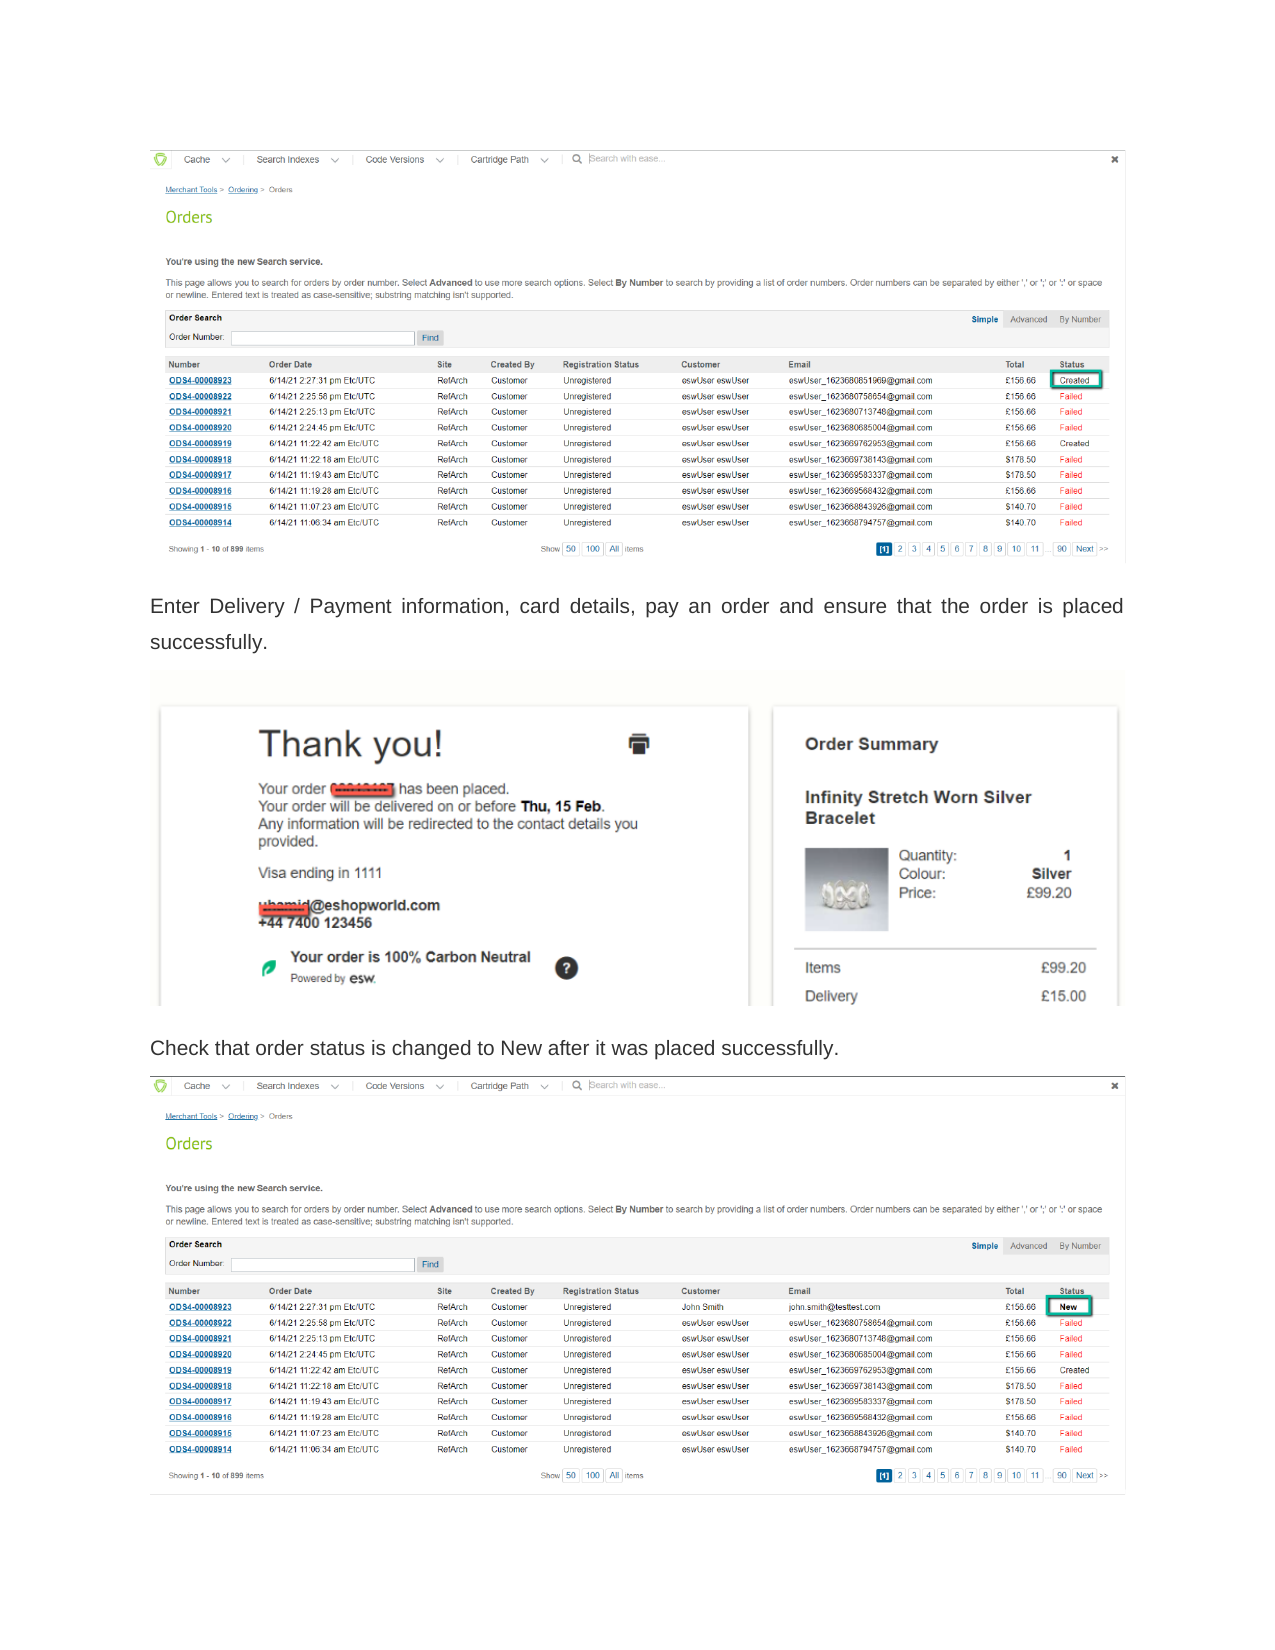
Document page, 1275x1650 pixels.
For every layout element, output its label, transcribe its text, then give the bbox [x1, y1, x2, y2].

picture [150, 1076, 1125, 1495]
text Check that order status is changed to New after it was placed successfully. [150, 1025, 1125, 1060]
text Enter Delivery / Payment information, card details, pay an order and ensure that the order is placed successfully. [150, 583, 1125, 653]
picture [150, 670, 1125, 1006]
picture [150, 150, 1125, 564]
